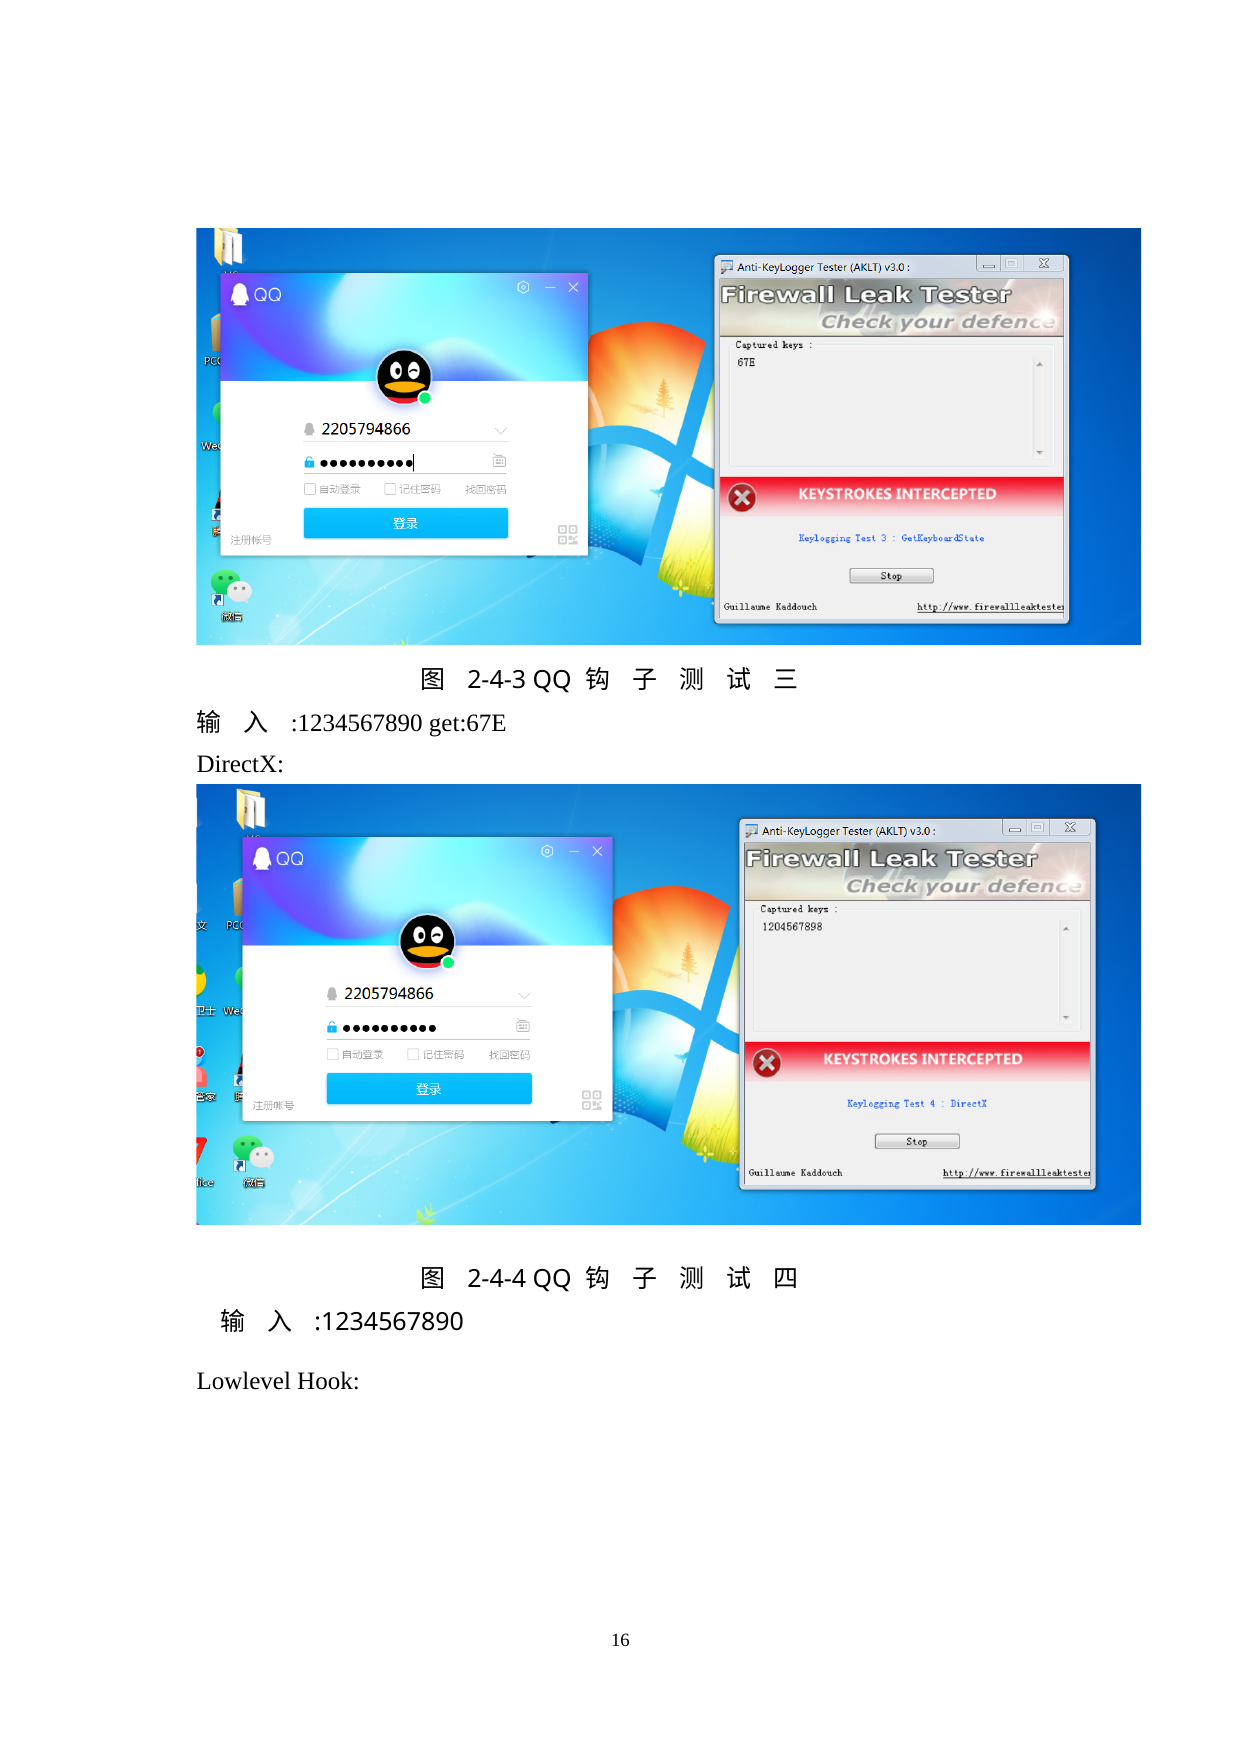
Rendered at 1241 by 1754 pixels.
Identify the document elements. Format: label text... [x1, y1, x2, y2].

picture [196, 228, 1142, 645]
list 输入:1234567890 get:67E [187, 699, 1091, 742]
list DirectX: [187, 742, 1091, 785]
text 输入:1234567890 [149, 1298, 1091, 1341]
text 图2-4-4 QQ钩子测试四 [149, 1256, 1091, 1298]
list Lowlevel Hook: [187, 1359, 1091, 1402]
text 图2-4-3 QQ钩子测试三 [149, 656, 1091, 699]
picture [196, 784, 1142, 1225]
picture [196, 965, 206, 997]
